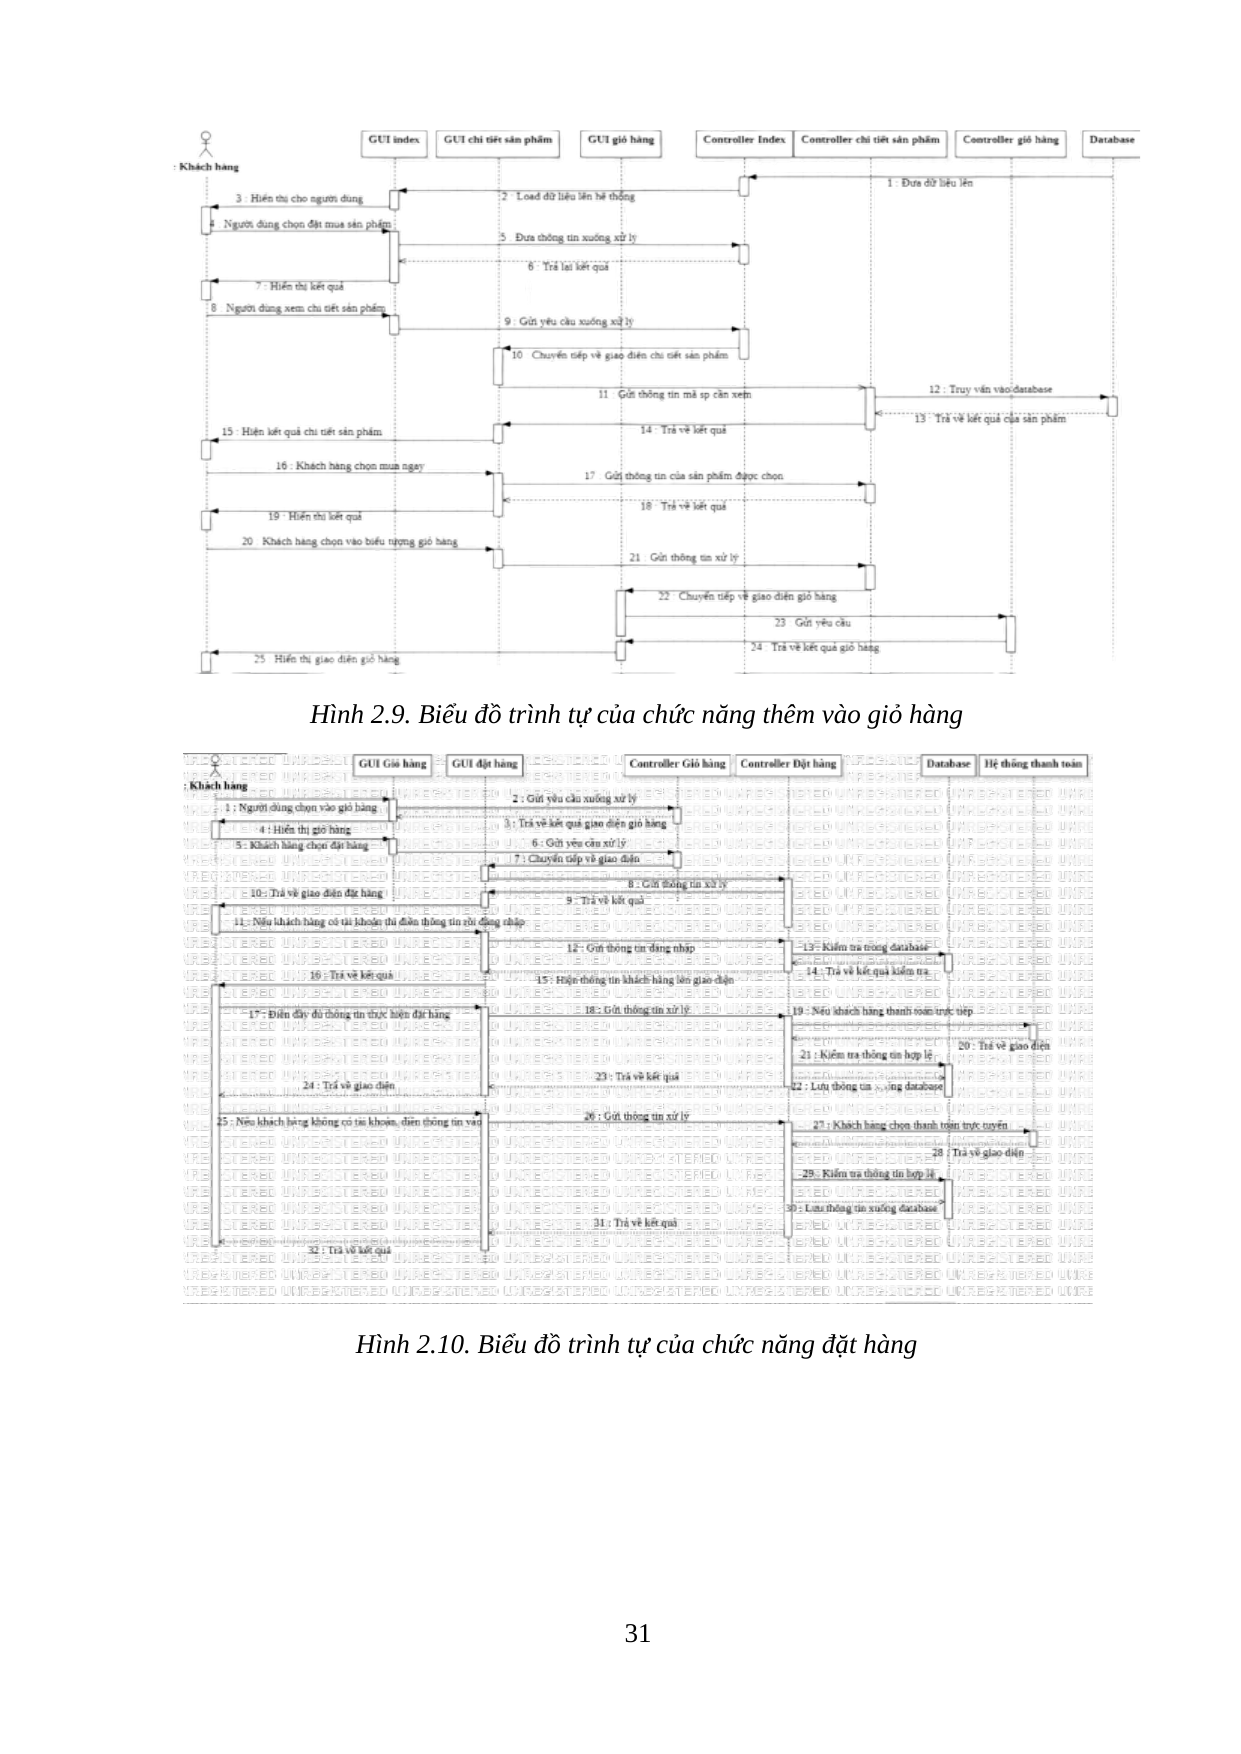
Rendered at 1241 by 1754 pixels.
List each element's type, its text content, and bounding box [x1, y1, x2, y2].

picture [183, 753, 1093, 1304]
picture [165, 130, 1141, 674]
subtitle Hình 2.10. Biểu đồ trình tự của chức năng đặt hàng [165, 1328, 1110, 1359]
subtitle Hình 2.9. Biểu đồ trình tự của chức năng thêm vào giỏ hàng [165, 698, 1110, 729]
